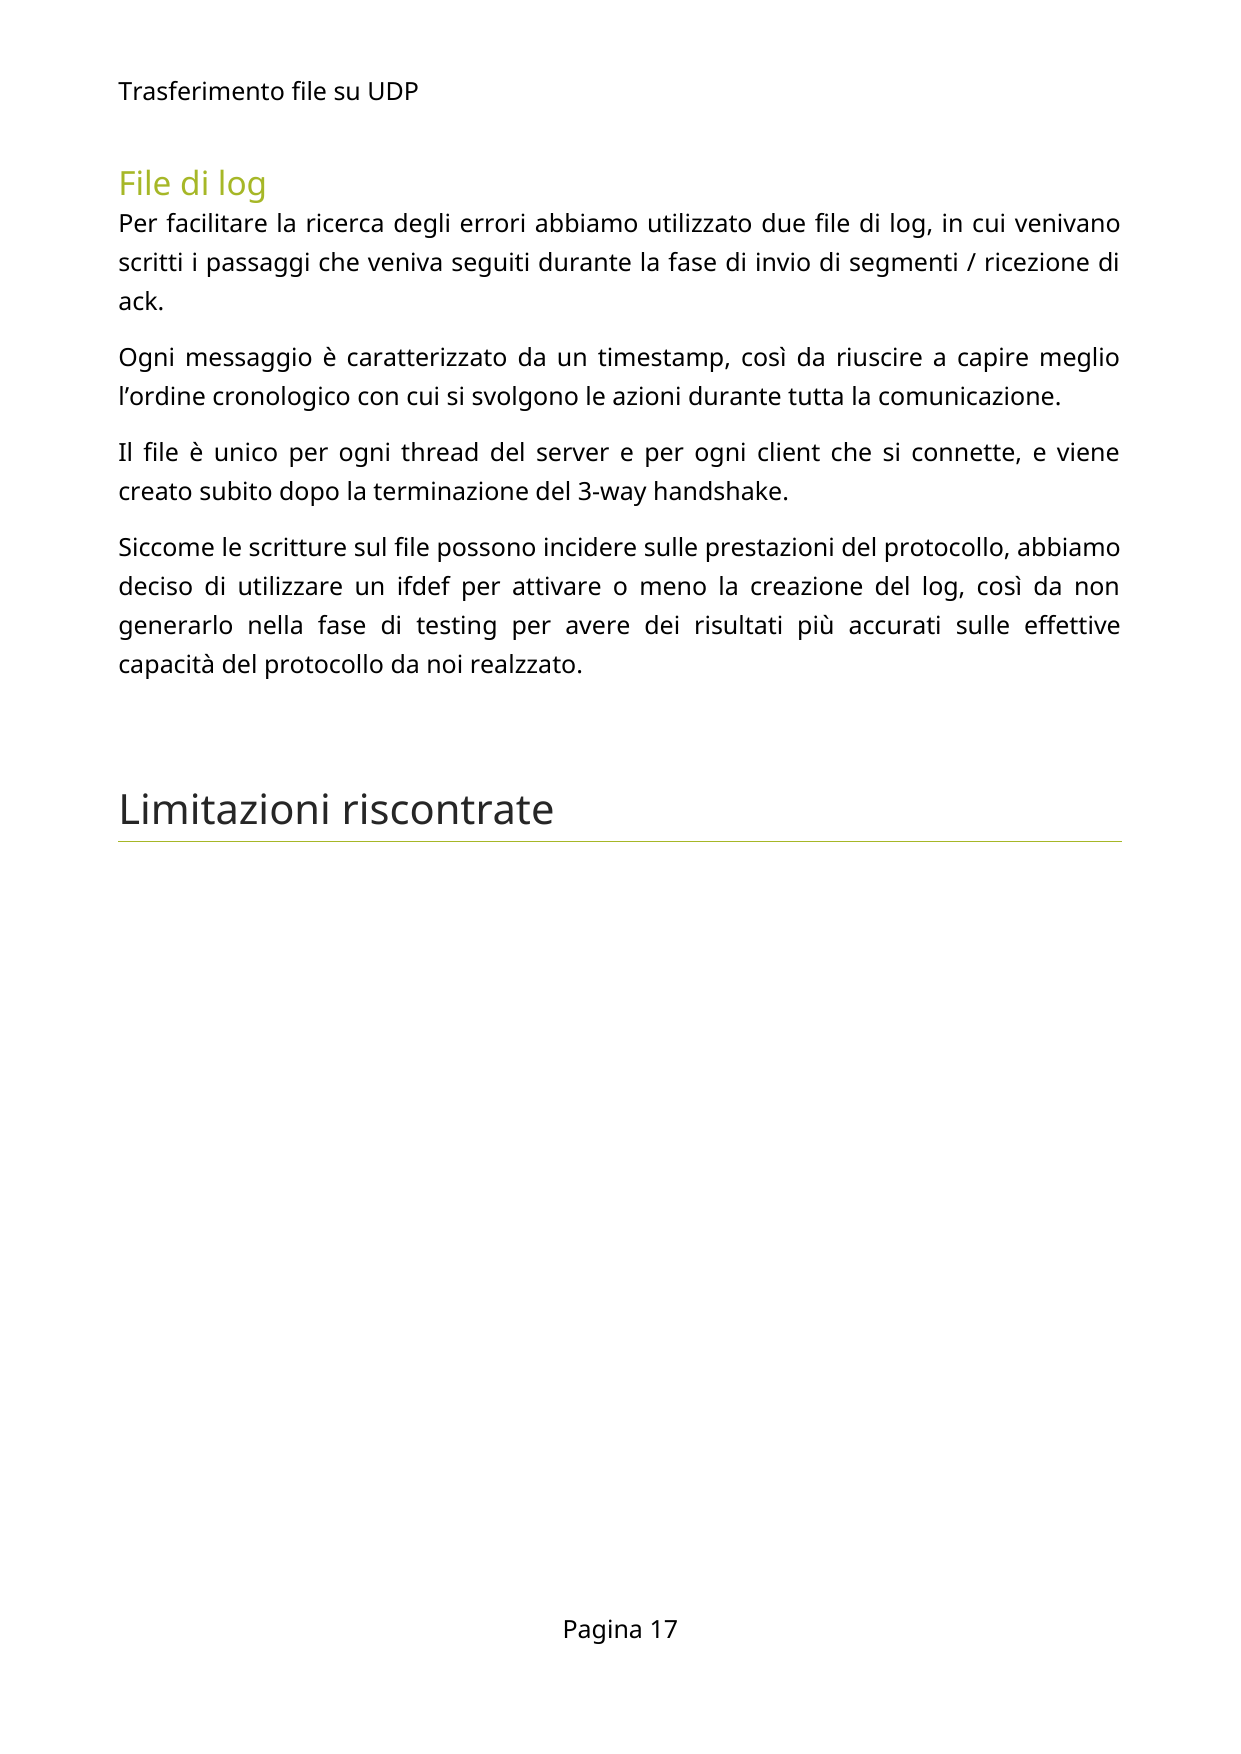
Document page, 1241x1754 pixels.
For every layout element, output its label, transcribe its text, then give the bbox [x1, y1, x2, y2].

subtitle Limitazioni riscontrate [118, 780, 1122, 841]
text Il file è unico per ogni thread del server e per ogni client che si connette, e viene creato subito dopo la terminazione del 3-way handshake. [118, 435, 1122, 508]
text Per facilitare la ricerca degli errori abbiamo utilizzato due file di log, in cui venivano scritti i passaggi che veniva seguiti durante la fase di invio di segmenti / ricezione di ack. [118, 206, 1122, 318]
text Siccome le scritture sul file possono incidere sulle prestazioni del protocollo, abbiamo deciso di utilizzare un ifdef per attivare o meno la creazione del log, così da non generarlo nella fase di testing per avere dei risultati più accurati sulle effettive capacità del protocollo da noi realzzato. [118, 530, 1122, 681]
text Ogni messaggio è caratterizzato da un timestamp, così da riuscire a capire meglio l’ordine cronologico con cui si svolgono le azioni durante tutta la comunicazione. [118, 340, 1122, 413]
subtitle File di log [118, 160, 1122, 206]
